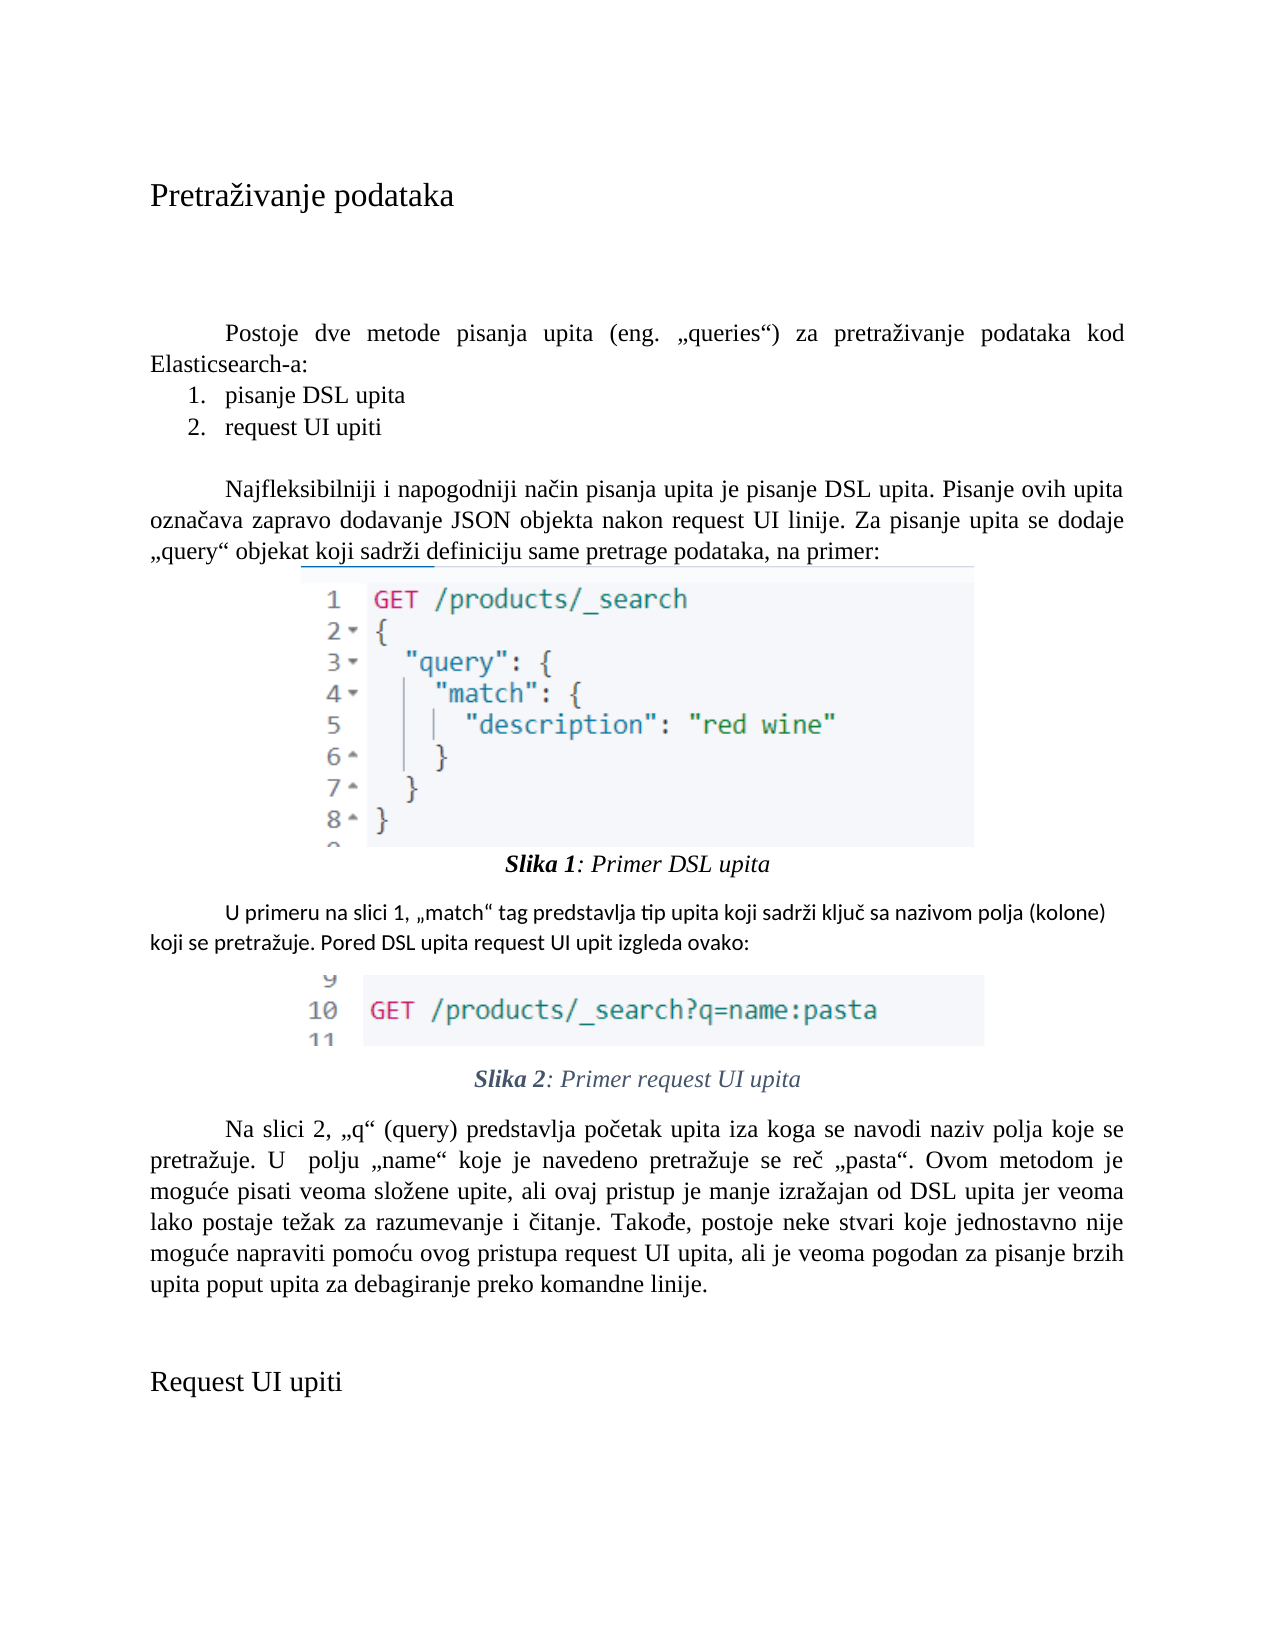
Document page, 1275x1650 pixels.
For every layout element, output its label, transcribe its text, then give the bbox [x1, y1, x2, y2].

text Slika 1: Primer DSL upita [150, 849, 1125, 877]
text Slika 2: Primer request UI upita [150, 1064, 1125, 1093]
list request UI upiti [187, 412, 1125, 440]
picture [300, 566, 975, 847]
text Postoje dve metode pisanja upita (eng. „queries“) za pretraživanje podataka kod Elasticsearch-a: [150, 318, 1125, 378]
list pisanje DSL upita [187, 381, 1125, 409]
subtitle Pretraživanje podataka [150, 175, 1125, 213]
text U primeru na slici 1, „match“ tag predstavlja tip upita koji sadrži ključ sa nazivom polja (kolone) koji se pretražuje. Pored DSL upita request UI upit izgleda ovako: [150, 898, 1125, 957]
subtitle Request UI upiti [150, 1364, 1125, 1397]
text Na slici 2, „q“ (query) predstavlja početak upita iza koga se navodi naziv polja koje se pretražuje. U polju „name“ koje je navedeno pretražuje se reč „pasta“. Ovom metodom je moguće pisati veoma složene upite, ali ovaj pristup je manje izražajan od DSL upita jer veoma lako postaje težak za razumevanje i čitanje. Takođe, postoje neke stvari koje jednostavno nije moguće napraviti pomoću ovog pristupa request UI upita, ali je veoma pogodan za pisanje brzih upita poput upita za debagiranje preko komandne linije. [150, 1114, 1125, 1298]
picture [290, 975, 985, 1046]
text Najfleksibilniji i napogodniji način pisanja upita je pisanje DSL upita. Pisanje ovih upita označava zapravo dodavanje JSON objekta nakon request UI linije. Za pisanje upita se dodaje „query“ objekat koji sadrži definiciju same pretrage podataka, na primer: [150, 474, 1125, 564]
